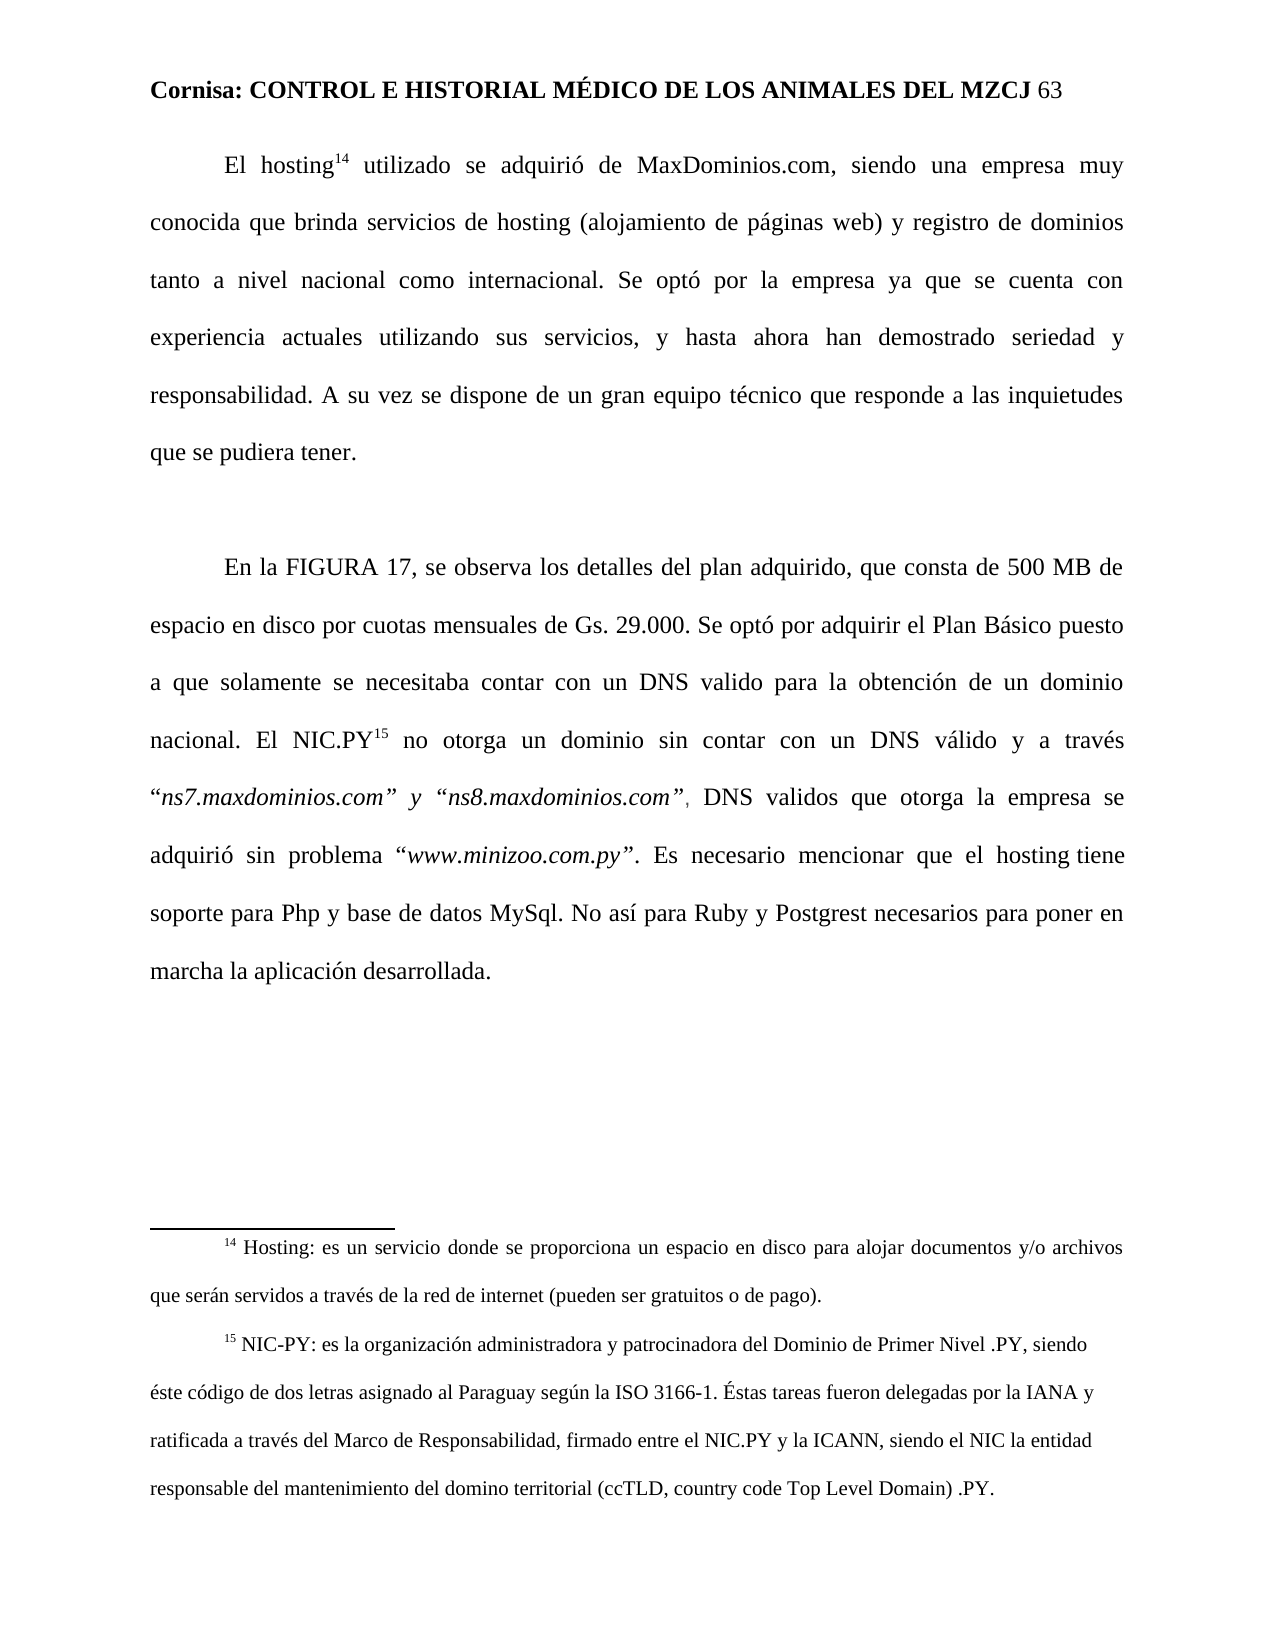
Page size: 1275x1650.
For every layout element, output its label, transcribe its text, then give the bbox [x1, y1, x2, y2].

text El hosting utilizado se adquirió de MaxDominios.com, siendo una empresa muy conocida que brinda servicios de hosting (alojamiento de páginas web) y registro de dominios tanto a nivel nacional como internacional. Se optó por la empresa ya que se cuenta con experiencia actuales utilizando sus servicios, y hasta ahora han demostrado seriedad y responsabilidad. A su vez se dispone de un gran equipo técnico que responde a las inquietudes que se pudiera tener. [150, 150, 1125, 466]
text En la FIGURA 17, se observa los detalles del plan adquirido, que consta de 500 MB de espacio en disco por cuotas mensuales de Gs. 29.000. Se optó por adquirir el Plan Básico puesto a que solamente se necesitaba contar con un DNS valido para la obtención de un dominio nacional. El NIC.PY no otorga un dominio sin contar con un DNS válido y a través “ns7.maxdominios.com” y “ns8.maxdominios.com”, DNS validos que otorga la empresa se adquirió sin problema “www.minizoo.com.py”. Es necesario mencionar que el hosting tiene soporte para Php y base de datos MySql. No así para Ruby y Postgrest necesarios para poner en marcha la aplicación desarrollada. [150, 552, 1125, 985]
